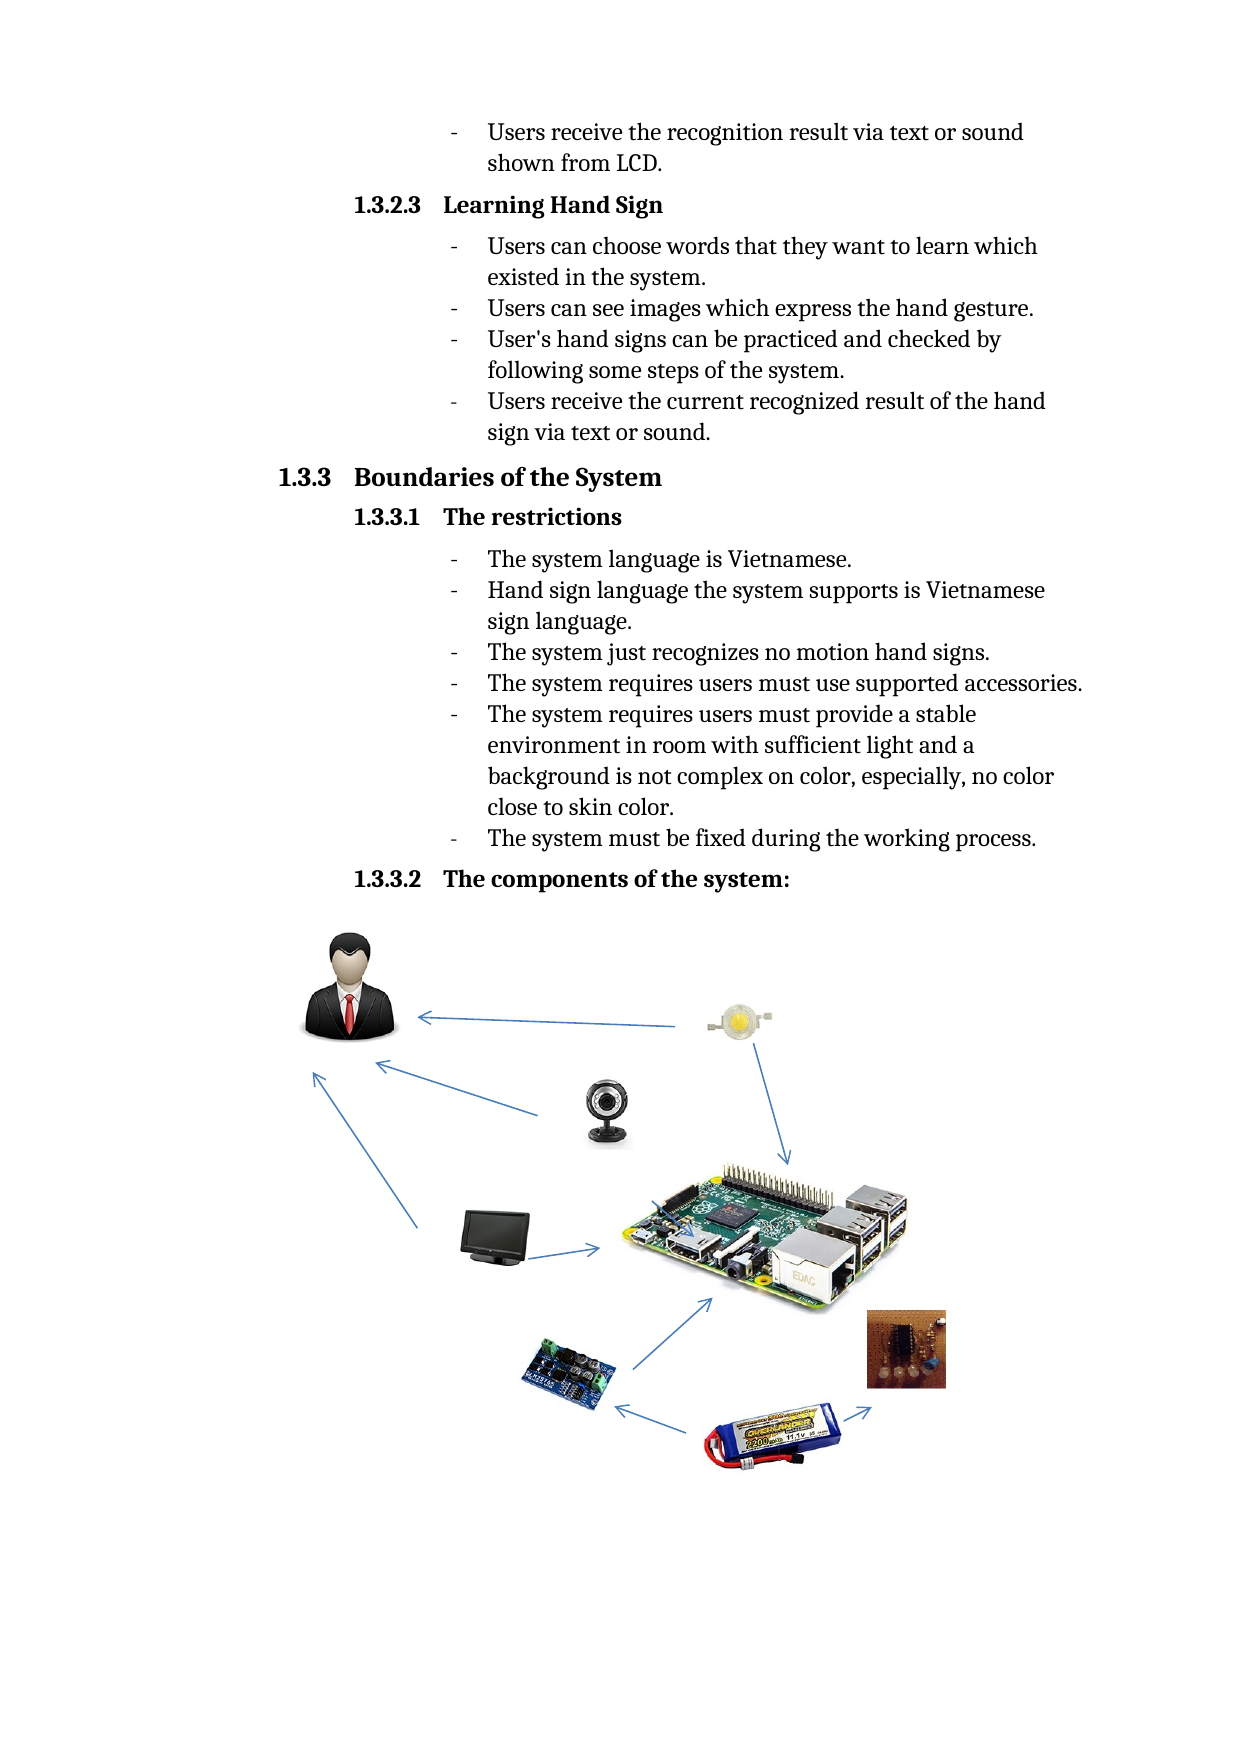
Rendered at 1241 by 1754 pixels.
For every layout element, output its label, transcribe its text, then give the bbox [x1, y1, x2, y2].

subtitle Learning Hand Sign [354, 191, 1092, 219]
list The system requires users must provide a stable environment in room with sufficient light and a background is not complex on color, especially, no color close to skin color. [450, 700, 1092, 822]
picture [271, 906, 970, 1513]
list Users receive the recognition result via text or sound shown from LCD. [450, 118, 1092, 178]
list Users can choose words that they want to learn which existed in the system. [450, 232, 1092, 292]
list The system just recognizes no motion hand signs. [450, 638, 1092, 666]
subtitle The components of the system: [354, 865, 1092, 894]
list Hand sign language the system supports is Vietnamese sign language. [450, 576, 1092, 635]
list The system requires users must use supported accessories. [450, 669, 1092, 697]
subtitle Boundaries of the System [279, 462, 1092, 493]
list Users can see images which express the hand gesture. [450, 294, 1092, 323]
list Users receive the current recognized result of the hand sign via text or sound. [450, 387, 1092, 447]
list The system language is Vietnamese. [450, 544, 1092, 573]
list User's hand signs can be practiced and checked by following some steps of the system. [450, 325, 1092, 385]
subtitle The restrictions [354, 503, 1092, 532]
list The system must be fixed during the working process. [450, 824, 1092, 853]
